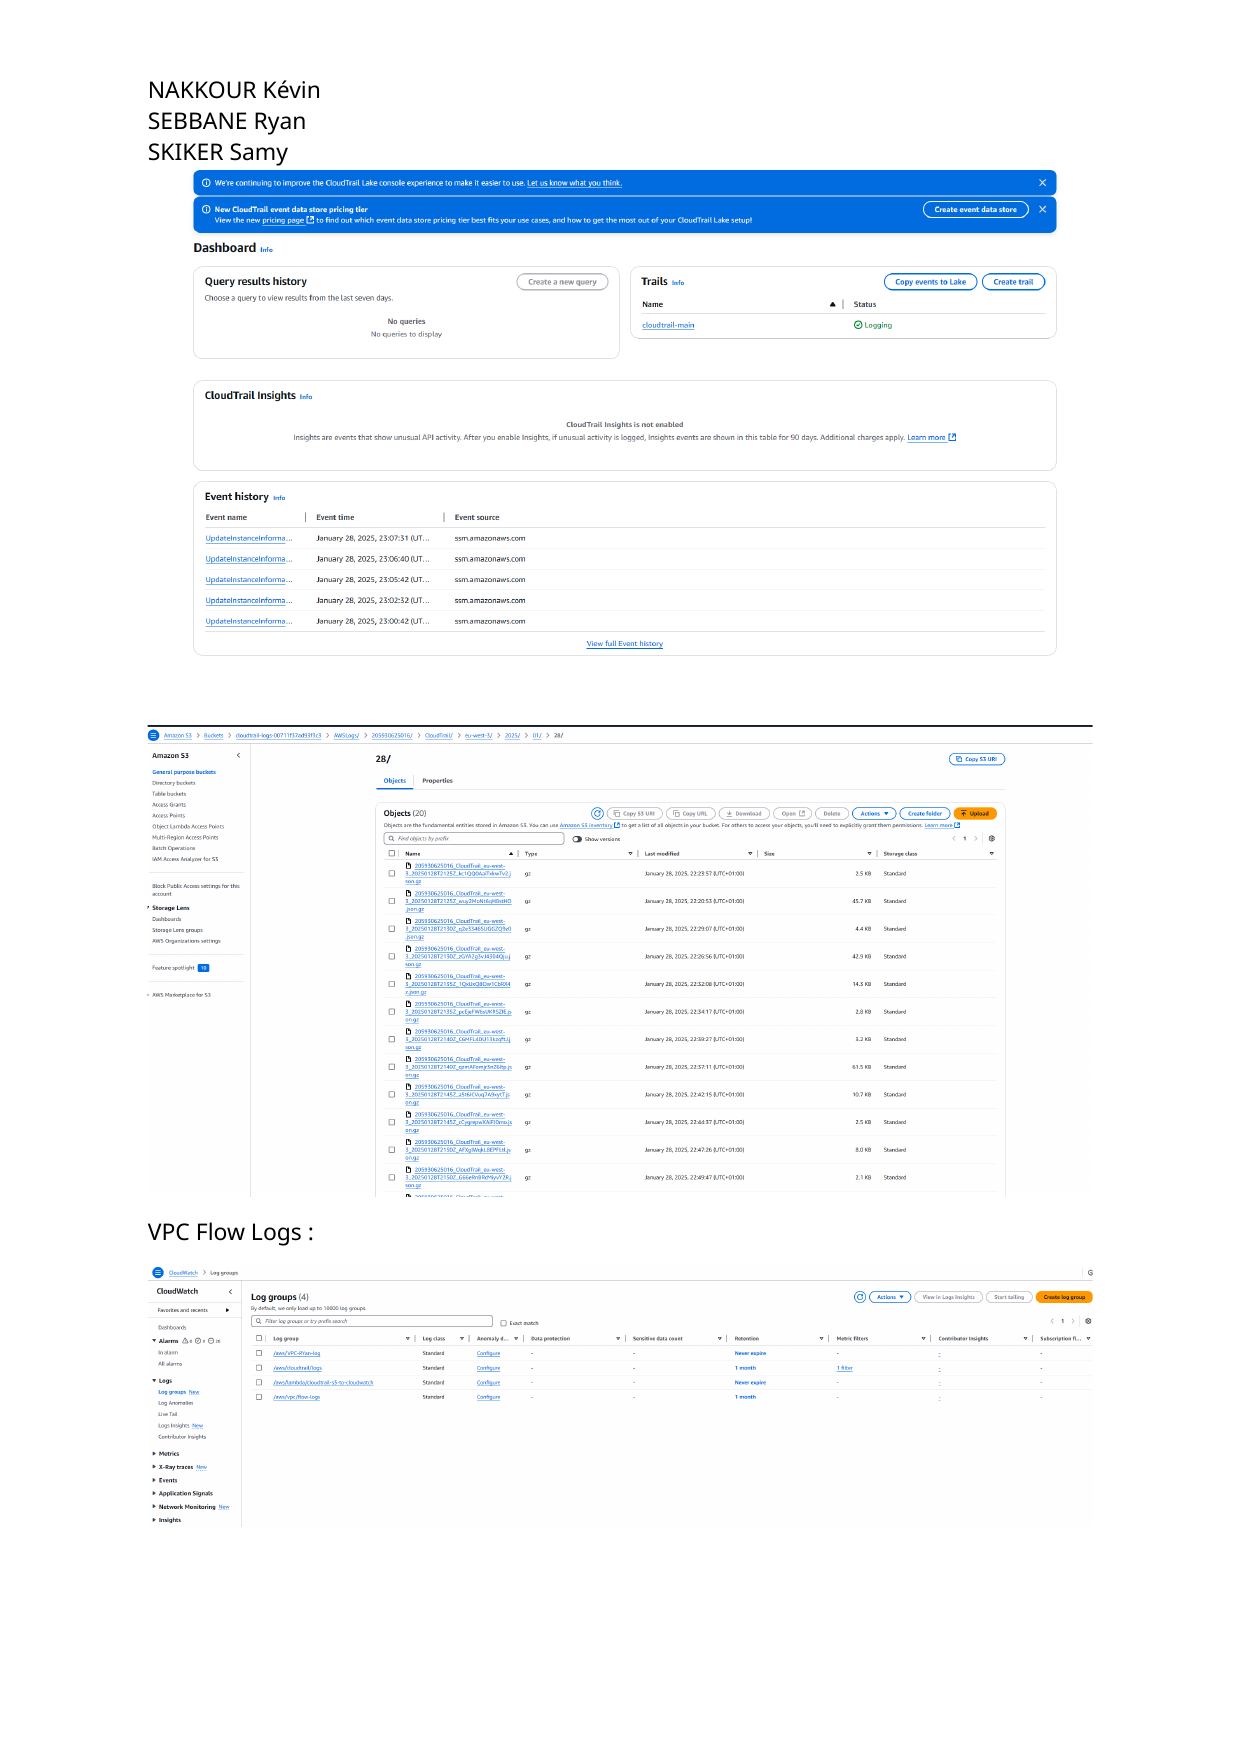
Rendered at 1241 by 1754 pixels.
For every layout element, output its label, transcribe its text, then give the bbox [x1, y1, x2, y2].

picture [147, 167, 1093, 706]
picture [147, 725, 1093, 1197]
picture [147, 1266, 1093, 1527]
text VPC Flow Logs : [148, 1216, 1093, 1247]
